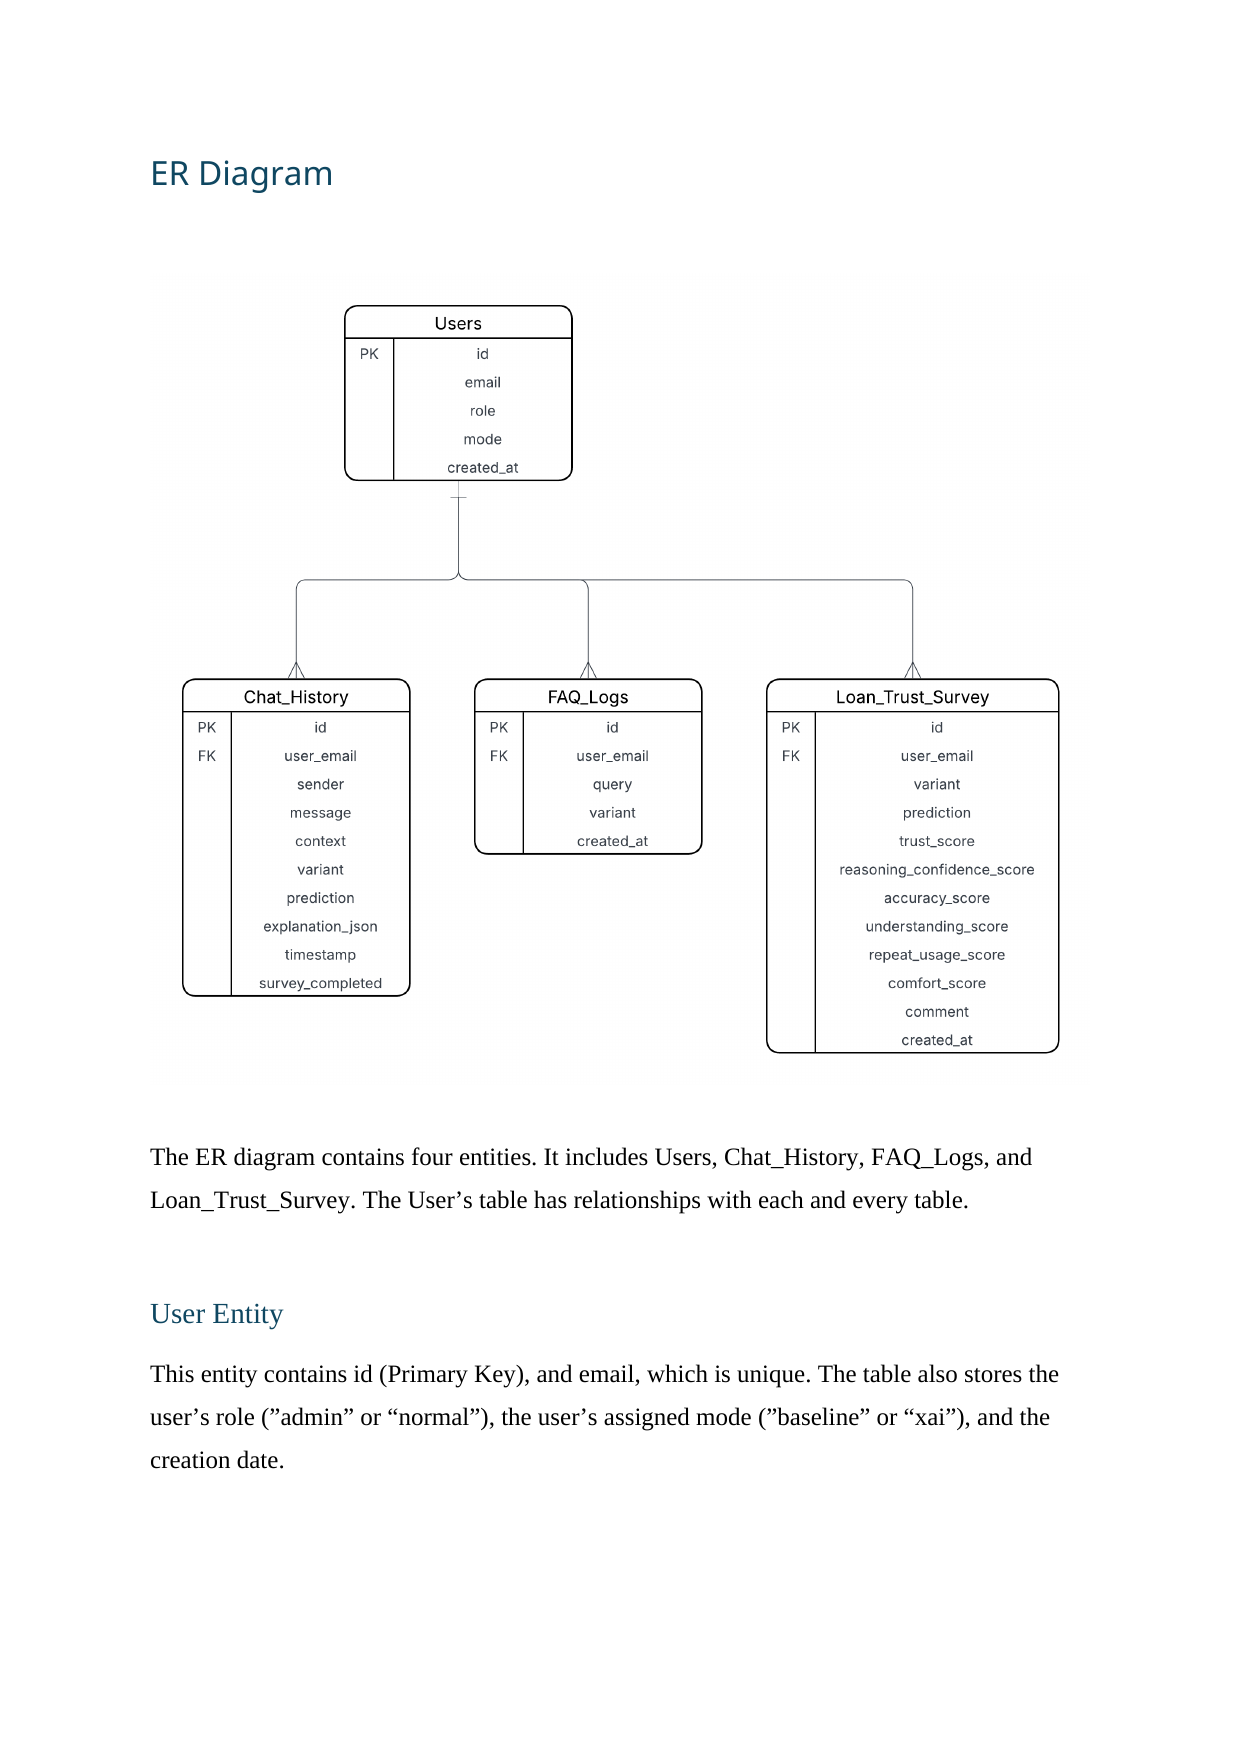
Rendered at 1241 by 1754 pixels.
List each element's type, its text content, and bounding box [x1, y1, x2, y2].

text The ER diagram contains four entities. It includes Users, Chat_History, FAQ_Logs, and Loan_Trust_Survey. The User’s table has relationships with each and every table. [150, 1142, 1090, 1214]
picture [150, 273, 1091, 1085]
subtitle User Entity [150, 1296, 1090, 1330]
subtitle ER Diagram [150, 150, 1090, 195]
text This entity contains id (Primary Key), and email, which is unique. The table also stores the user’s role (”admin” or “normal”), the user’s assigned mode (”baseline” or “xai”), and the creation date. [150, 1359, 1090, 1474]
